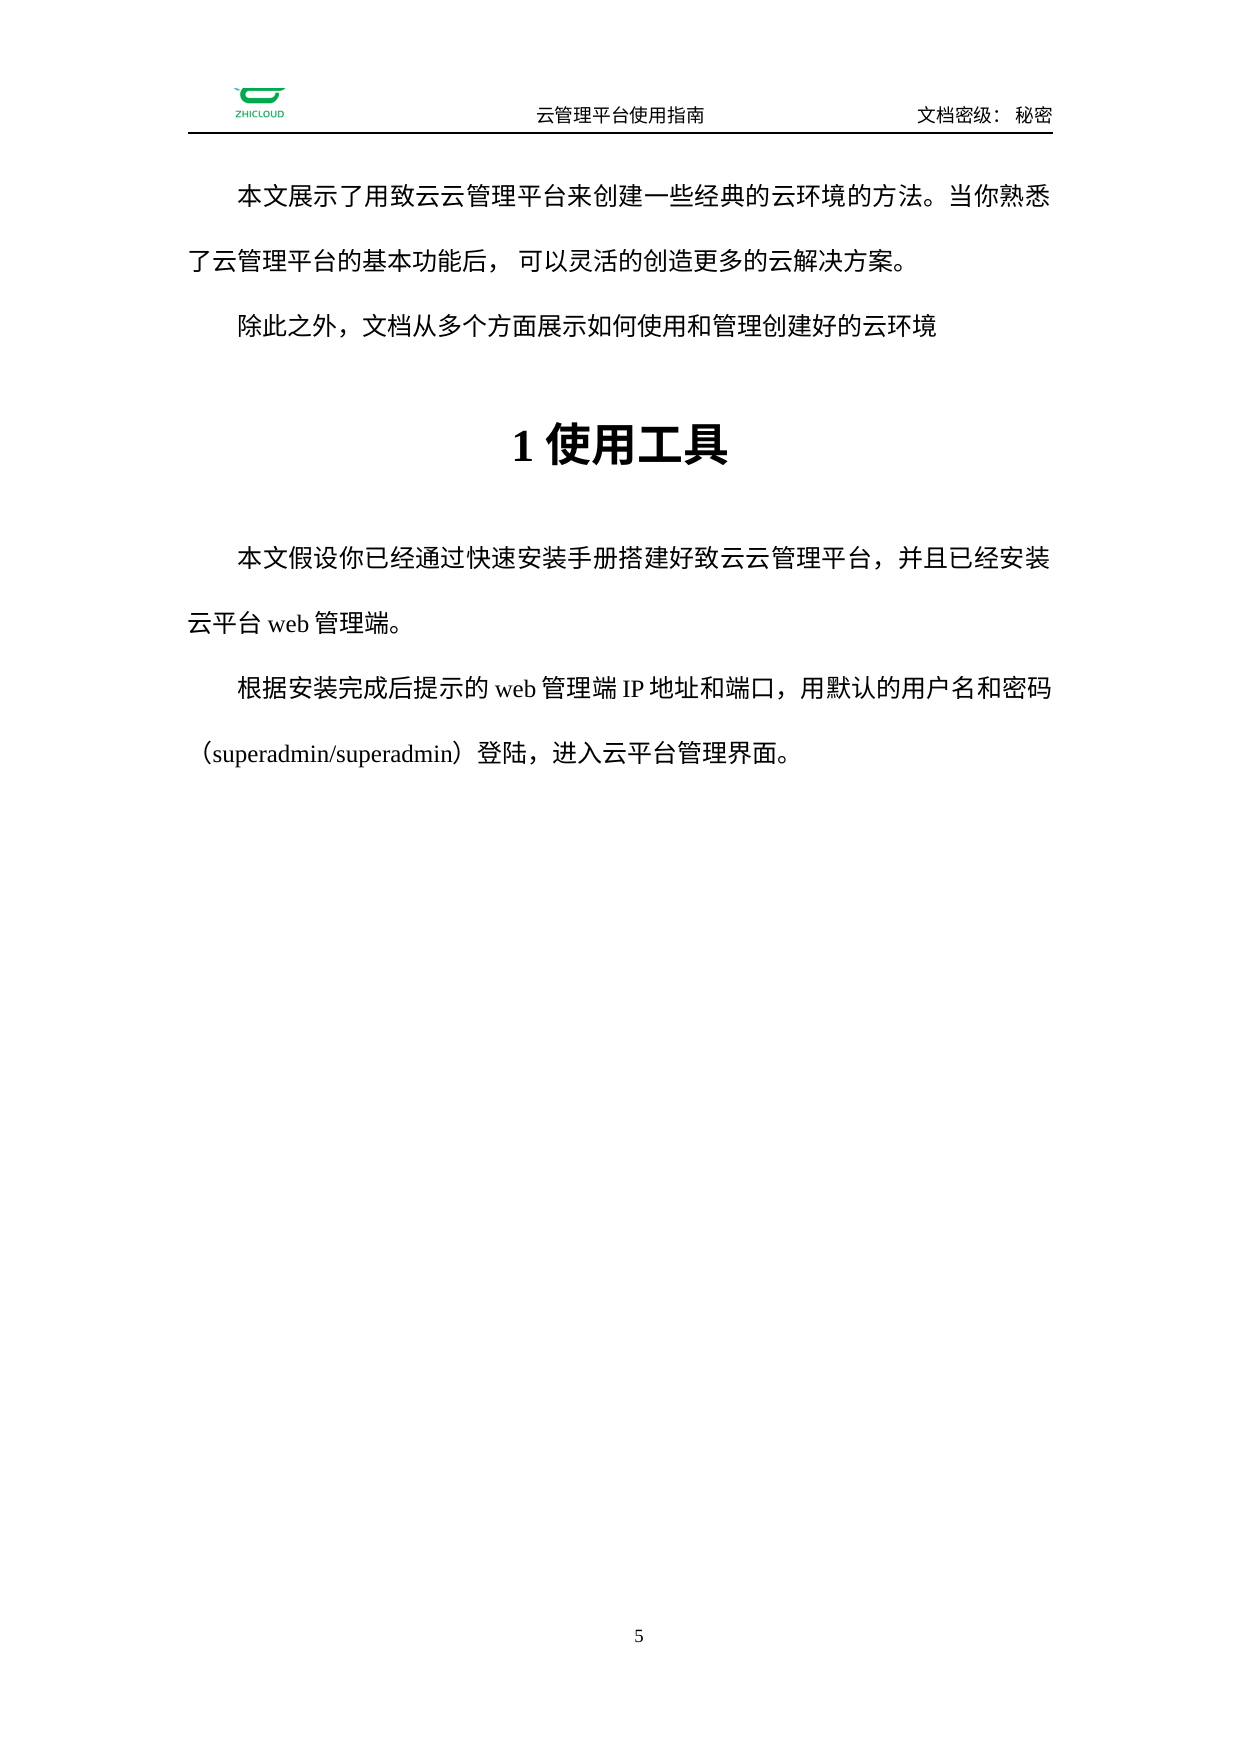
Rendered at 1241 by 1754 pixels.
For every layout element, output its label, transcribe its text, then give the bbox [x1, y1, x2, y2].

text 本文展示了用致云云管理平台来创建一些经典的云环境的方法。当你熟悉了云管理平台的基本功能后， 可以灵活的创造更多的云解决方案。 [187, 162, 1053, 292]
text 除此之外，文档从多个方面展示如何使用和管理创建好的云环境 [187, 292, 1053, 357]
text 根据安装完成后提示的web管理端IP地址和端口，用默认的用户名和密码（superadmin/superadmin）登陆，进入云平台管理界面。 [187, 654, 1053, 784]
subtitle 1 使用工具 [187, 392, 1053, 490]
text 本文假设你已经通过快速安装手册搭建好致云云管理平台，并且已经安装云平台web管理端。 [187, 524, 1053, 654]
picture [225, 88, 293, 122]
